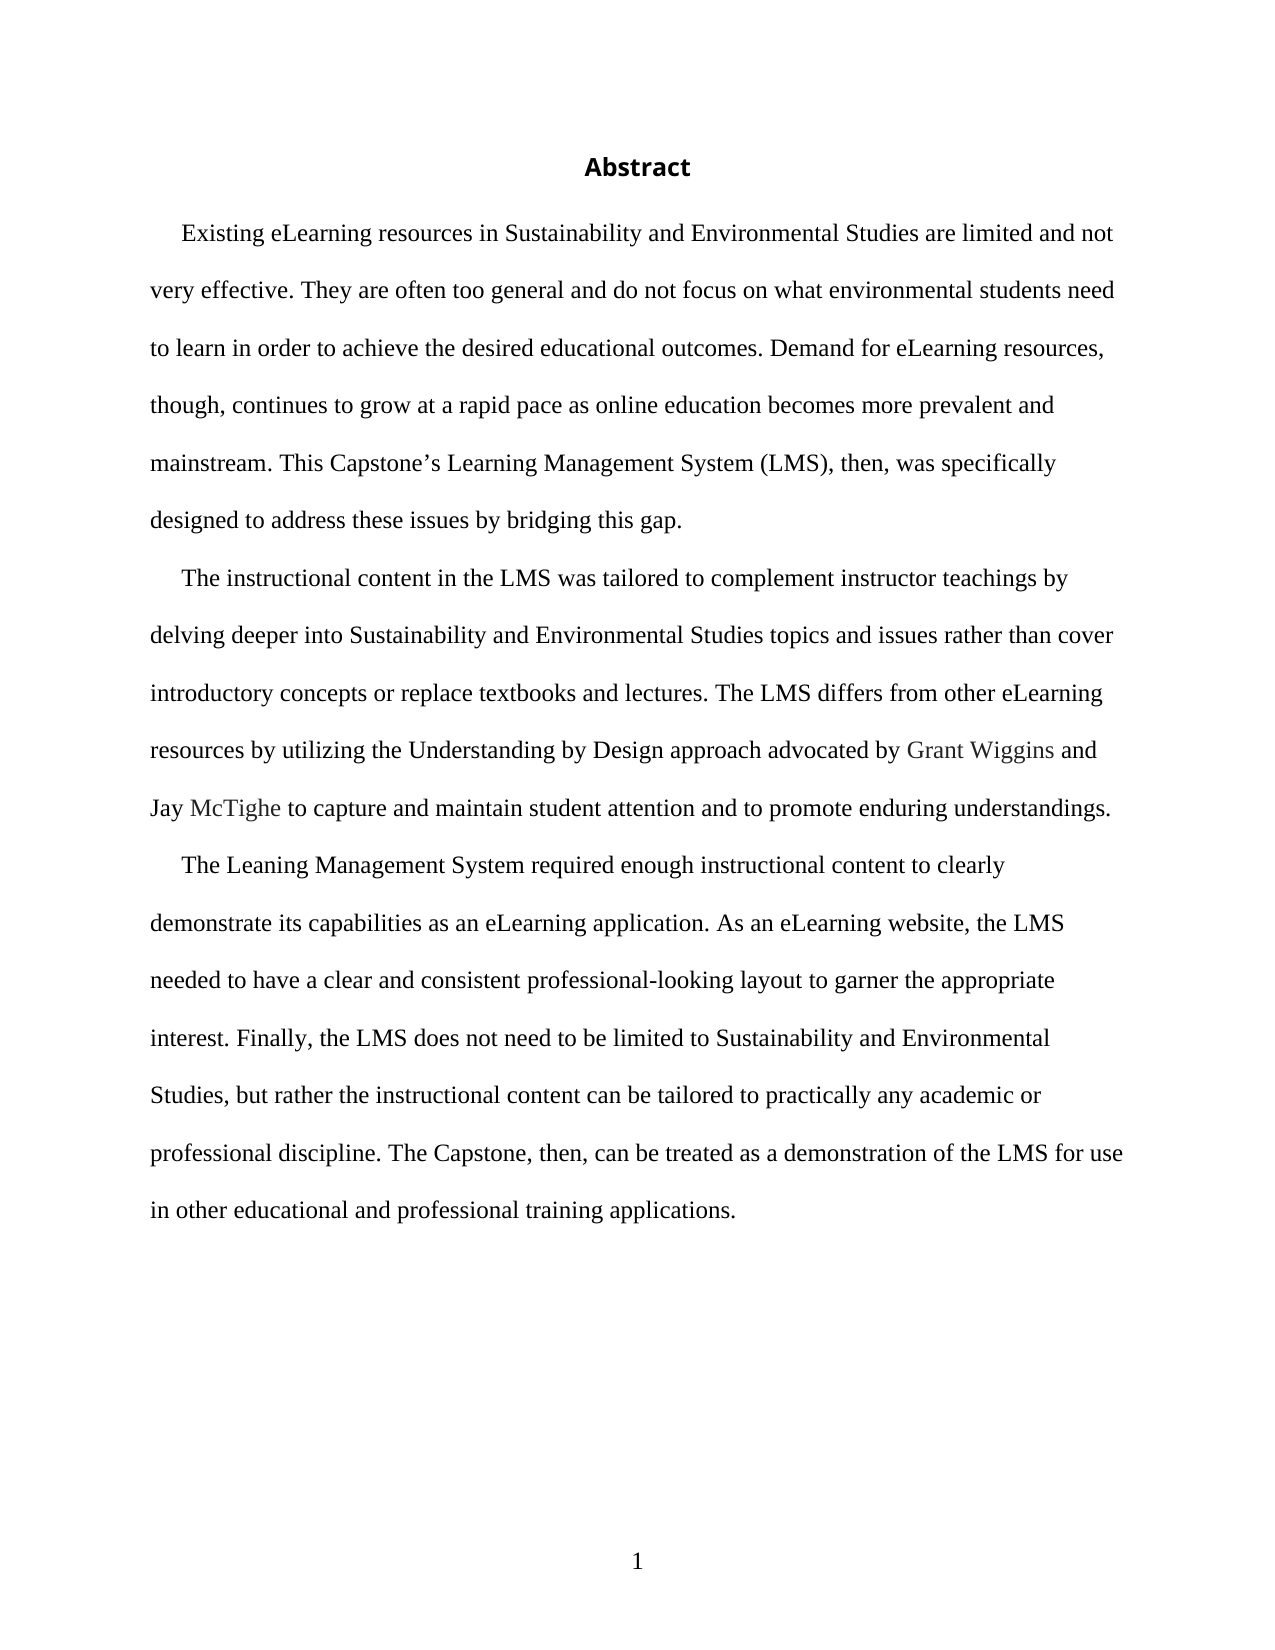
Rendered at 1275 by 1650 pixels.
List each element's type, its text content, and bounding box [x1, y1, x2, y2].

text Abstract [150, 150, 1125, 184]
text The Leaning Management System required enough instructional content to clearly demonstrate its capabilities as an eLearning application. As an eLearning website, the LMS needed to have a clear and consistent professional-looking layout to garner the appropriate interest. Finally, the LMS does not need to be limited to Sustainability and Environmental Studies, but rather the instructional content can be tailored to practically any academic or professional discipline. The Capstone, then, can be treated as a demonstration of the LMS for use in other educational and professional training applications. [150, 851, 1125, 1224]
text The instructional content in the LMS was tailored to complement instructor teachings by delving deeper into Sustainability and Environmental Studies topics and issues rather than cover introductory concepts or replace textbooks and lectures. The LMS differs from other eLearning resources by utilizing the Understanding by Design approach advocated by Grant Wiggins and Jay McTighe to capture and maintain student attention and to promote enduring understandings. [150, 563, 1125, 822]
text Existing eLearning resources in Sustainability and Environmental Studies are limited and not very effective. They are often too general and do not focus on what environmental students need to learn in order to achieve the desired educational outcomes. Demand for eLearning resources, though, continues to grow at a rapid pace as online education becomes more prevalent and mainstream. This Capstone’s Learning Management System (LMS), then, was specifically designed to address these issues by bridging this gap. [150, 218, 1125, 534]
